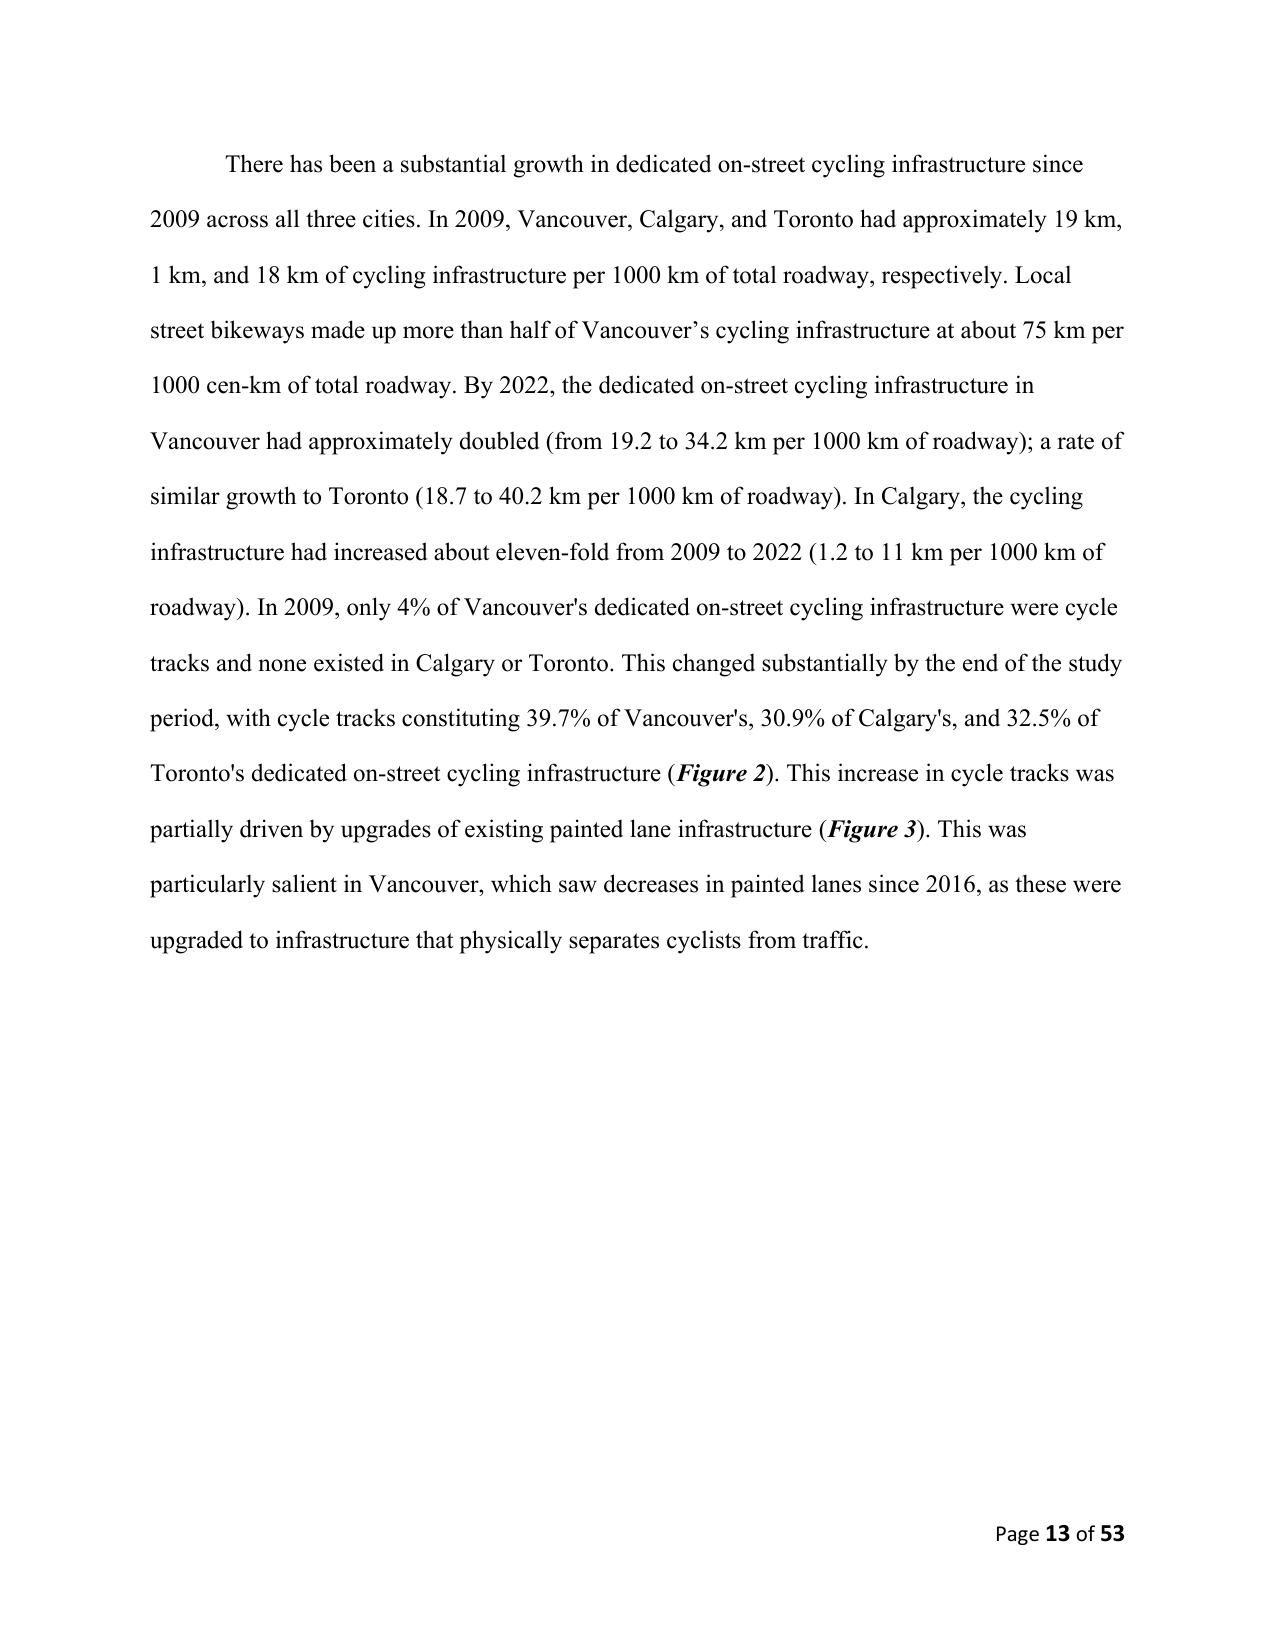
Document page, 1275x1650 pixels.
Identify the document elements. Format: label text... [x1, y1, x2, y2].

text There has been a substantial growth in dedicated on-street cycling infrastructure since 2009 across all three cities. In 2009, Vancouver, Calgary, and Toronto had approximately 19 km, 1 km, and 18 km of cycling infrastructure per 1000 km of total roadway, respectively. Local street bikeways made up more than half of Vancouver’s cycling infrastructure at about 75 km per 1000 cen-km of total roadway. By 2022, the dedicated on-street cycling infrastructure in Vancouver had approximately doubled (from 19.2 to 34.2 km per 1000 km of roadway); a rate of similar growth to Toronto (18.7 to 40.2 km per 1000 km of roadway). In Calgary, the cycling infrastructure had increased about eleven-fold from 2009 to 2022 (1.2 to 11 km per 1000 km of roadway). In 2009, only 4% of Vancouver's dedicated on-street cycling infrastructure were cycle tracks and none existed in Calgary or Toronto. This changed substantially by the end of the study period, with cycle tracks constituting 39.7% of Vancouver's, 30.9% of Calgary's, and 32.5% of Toronto's dedicated on-street cycling infrastructure (Figure 2). This increase in cycle tracks was partially driven by upgrades of existing painted lane infrastructure (Figure 3). This was particularly salient in Vancouver, which saw decreases in painted lanes since 2016, as these were upgraded to infrastructure that physically separates cyclists from traffic. [150, 150, 1125, 953]
